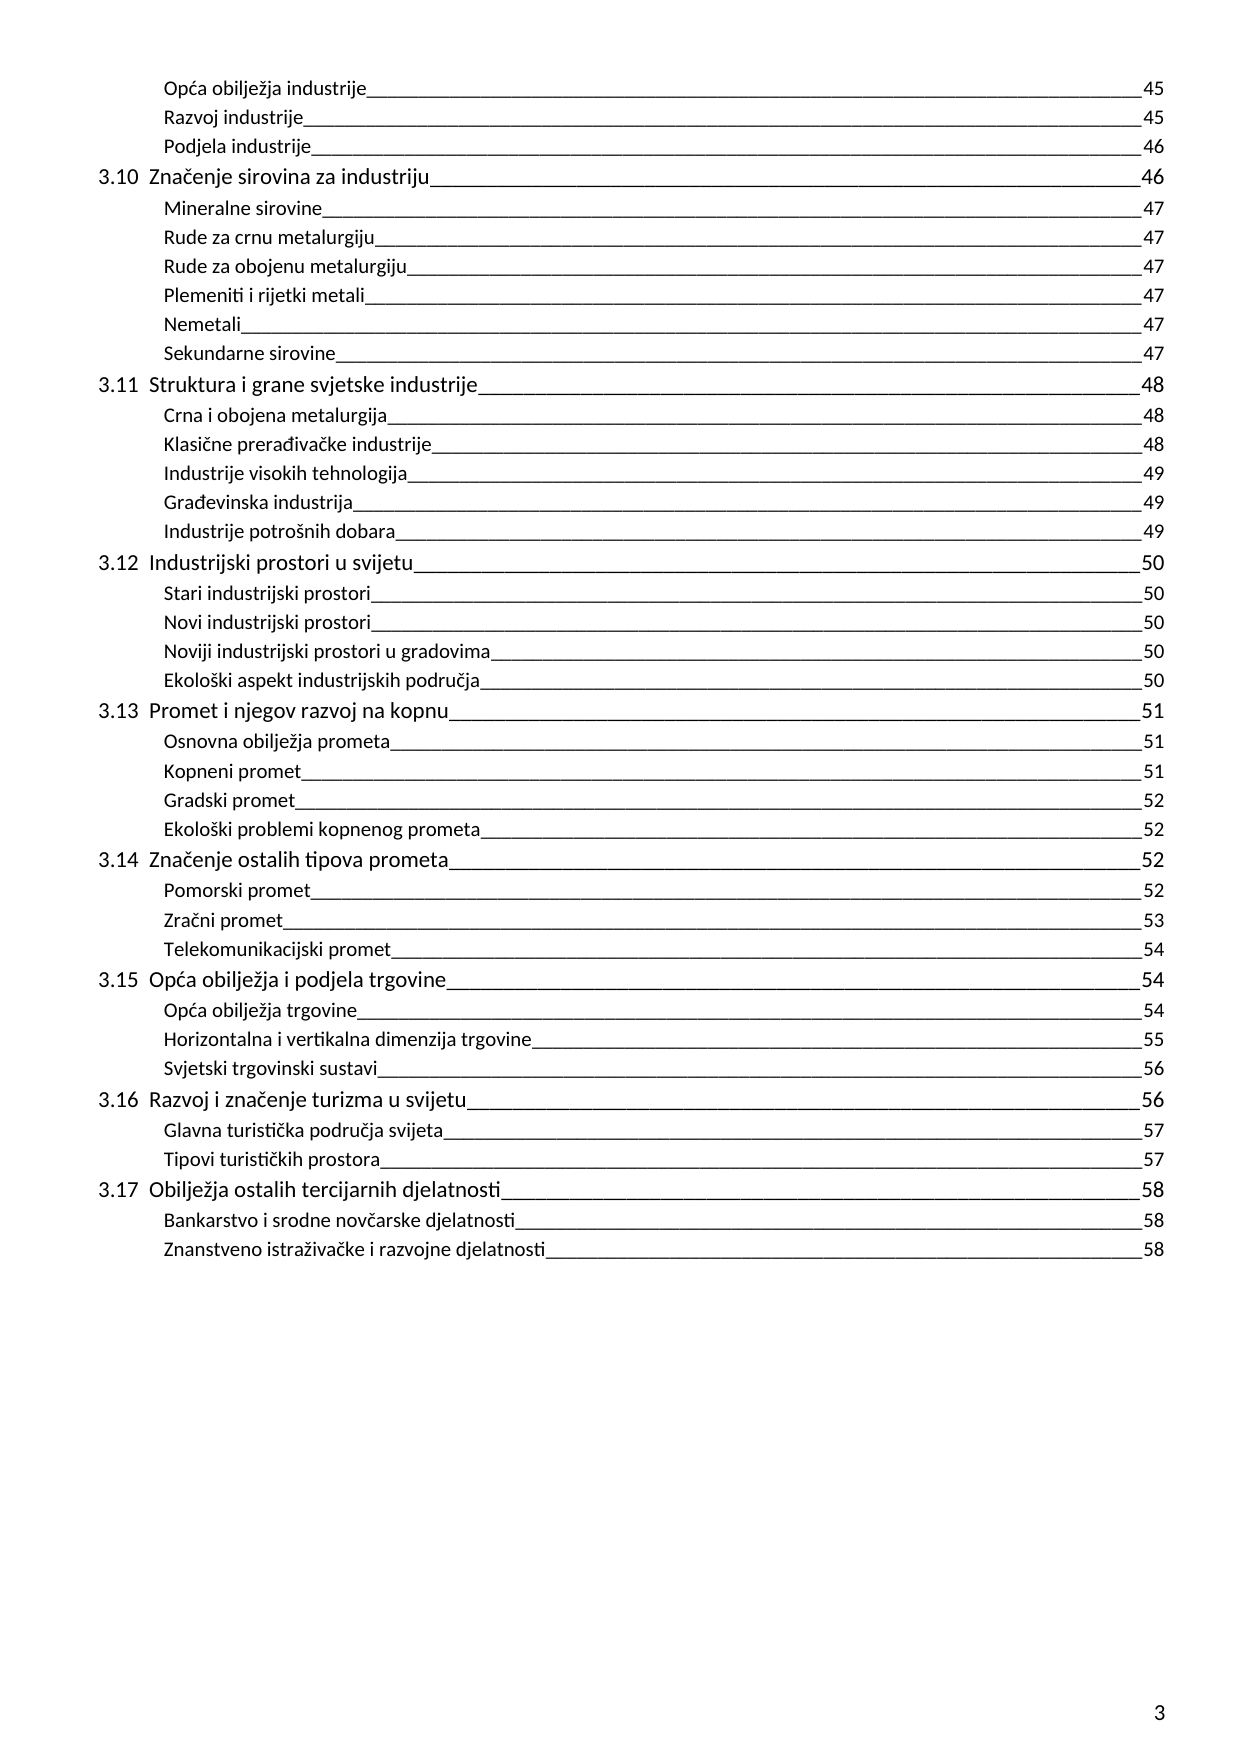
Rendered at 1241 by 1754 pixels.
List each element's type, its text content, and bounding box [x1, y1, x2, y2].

text 3.15 Opća obilježja i podjela trgovine 54 [98, 965, 1165, 993]
text Telekomunikacijski promet 54 [164, 936, 1165, 961]
text Ekološki aspekt industrijskih područja 50 [164, 667, 1165, 693]
text Mineralne sirovine 47 [164, 195, 1165, 220]
text Rude za obojenu metalurgiju 47 [164, 253, 1165, 278]
text Industrije visokih tehnologija 49 [164, 460, 1165, 486]
text 3.13 Promet i njegov razvoj na kopnu 51 [98, 697, 1165, 724]
text Ekološki problemi kopnenog prometa 52 [164, 816, 1165, 842]
text Građevinska industrija 49 [164, 489, 1165, 515]
text Glavna turistička područja svijeta 57 [164, 1117, 1165, 1142]
text 3.16 Razvoj i značenje turizma u svijetu 56 [98, 1085, 1165, 1113]
text Znanstveno istraživačke i razvojne djelatnosti 58 [164, 1237, 1165, 1262]
text Osnovna obilježja prometa 51 [164, 729, 1165, 754]
text Tipovi turističkih prostora 57 [164, 1146, 1165, 1172]
text Opća obilježja industrije 45 [164, 75, 1165, 100]
text Kopneni promet 51 [164, 758, 1165, 783]
text Noviji industrijski prostori u gradovima 50 [164, 638, 1165, 664]
text Sekundarne sirovine 47 [164, 341, 1165, 366]
text Zračni promet 53 [164, 907, 1165, 932]
text Nemetali 47 [164, 311, 1165, 337]
text Bankarstvo i srodne novčarske djelatnosti 58 [164, 1207, 1165, 1233]
text Svjetski trgovinski sustavi 56 [164, 1056, 1165, 1081]
text 3.10 Značenje sirovina za industriju 46 [98, 162, 1165, 191]
text Horizontalna i vertikalna dimenzija trgovine 55 [164, 1026, 1165, 1052]
text Industrije potrošnih dobara 49 [164, 518, 1165, 544]
text 3.11 Struktura i grane svjetske industrije 48 [98, 370, 1165, 398]
text 3.14 Značenje ostalih tipova prometa 52 [98, 845, 1165, 873]
text Rude za crnu metalurgiju 47 [164, 224, 1165, 249]
text Stari industrijski prostori 50 [164, 580, 1165, 605]
text Gradski promet 52 [164, 787, 1165, 812]
text Klasične prerađivačke industrije 48 [164, 431, 1165, 456]
text Razvoj industrije 45 [164, 104, 1165, 129]
text Crna i obojena metalurgija 48 [164, 402, 1165, 427]
text Plemeniti i rijetki metali 47 [164, 282, 1165, 308]
text Pomorski promet 52 [164, 878, 1165, 903]
text 3.17 Obilježja ostalih tercijarnih djelatnosti 58 [98, 1175, 1165, 1203]
text Opća obilježja trgovine 54 [164, 997, 1165, 1023]
text Novi industrijski prostori 50 [164, 609, 1165, 634]
text 3.12 Industrijski prostori u svijetu 50 [98, 548, 1165, 576]
text Podjela industrije 46 [164, 133, 1165, 159]
